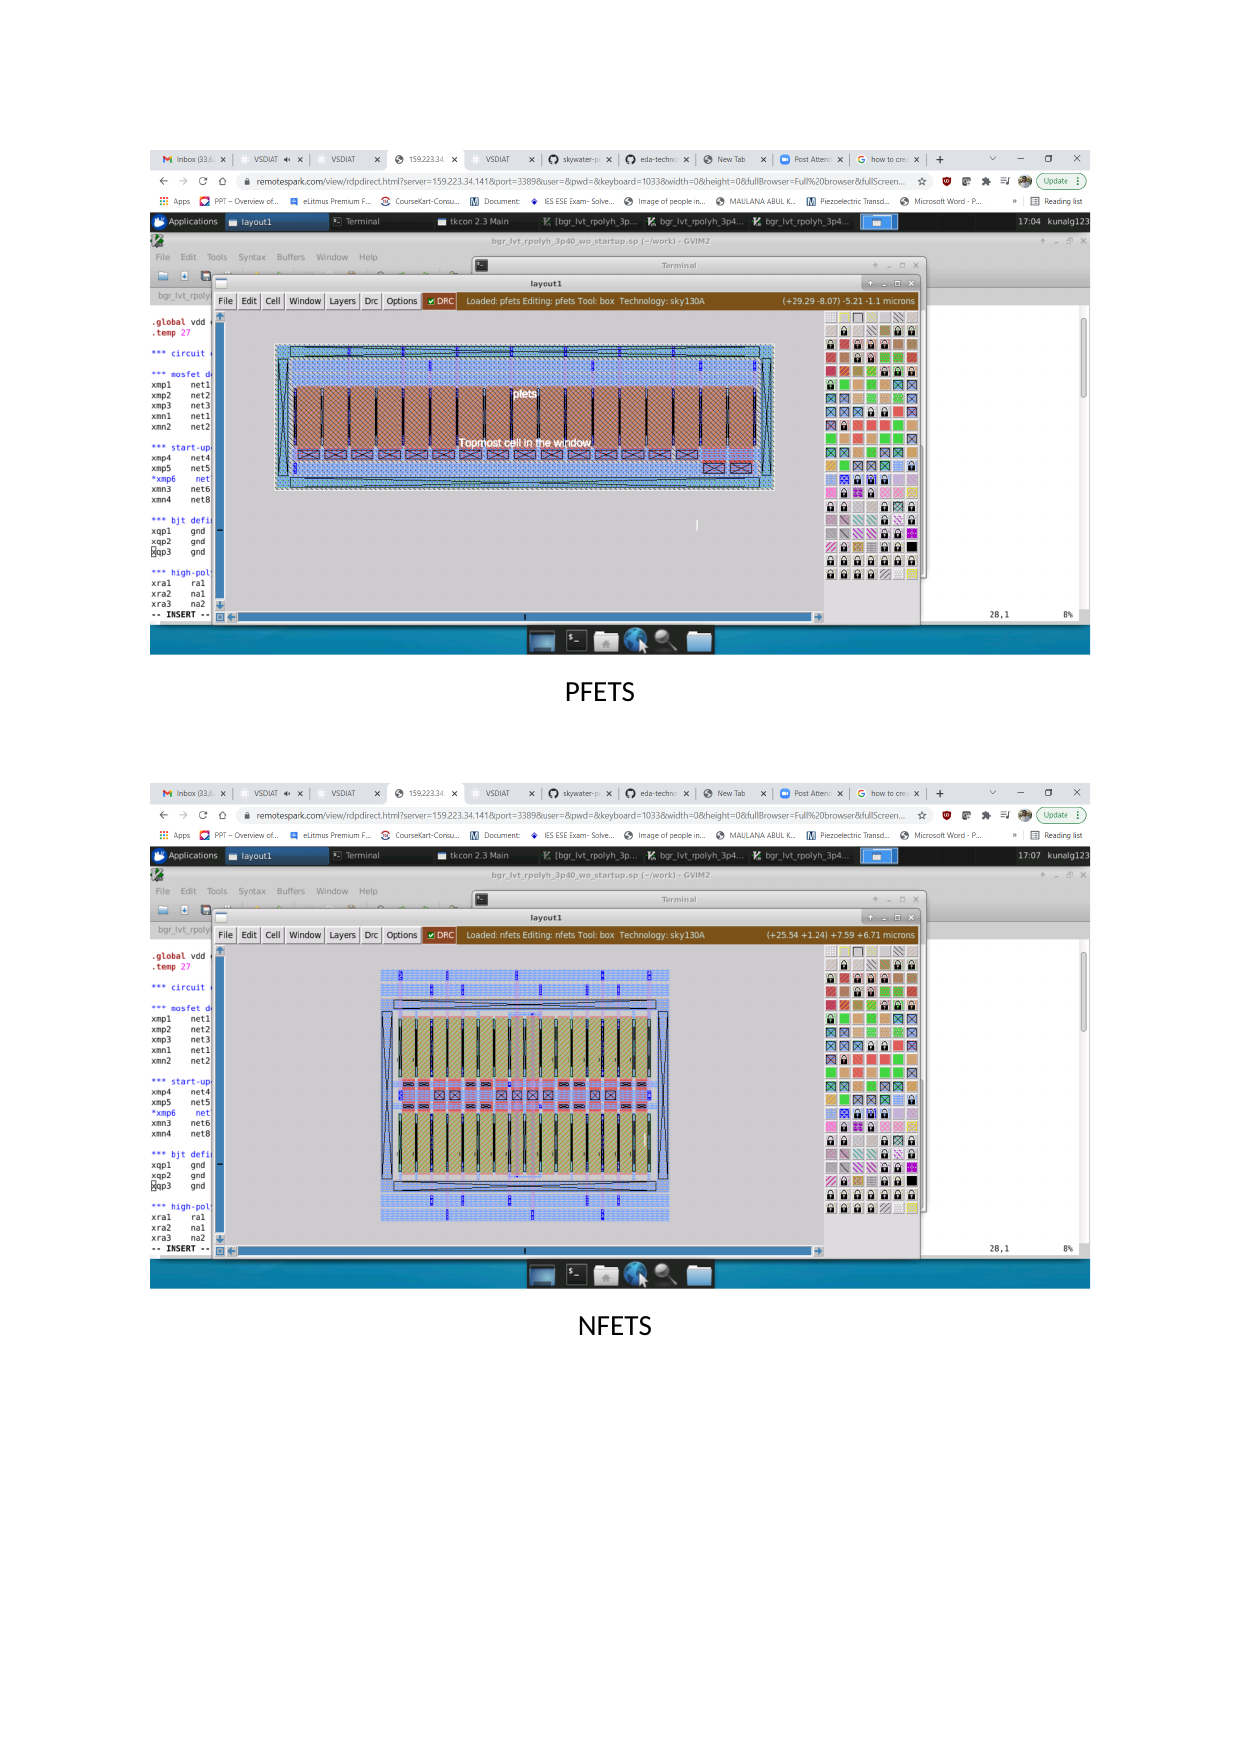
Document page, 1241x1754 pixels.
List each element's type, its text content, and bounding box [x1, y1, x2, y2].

text PFETS [150, 673, 1090, 709]
picture [150, 150, 1091, 655]
text NFETS [150, 1307, 1090, 1343]
picture [150, 783, 1091, 1289]
